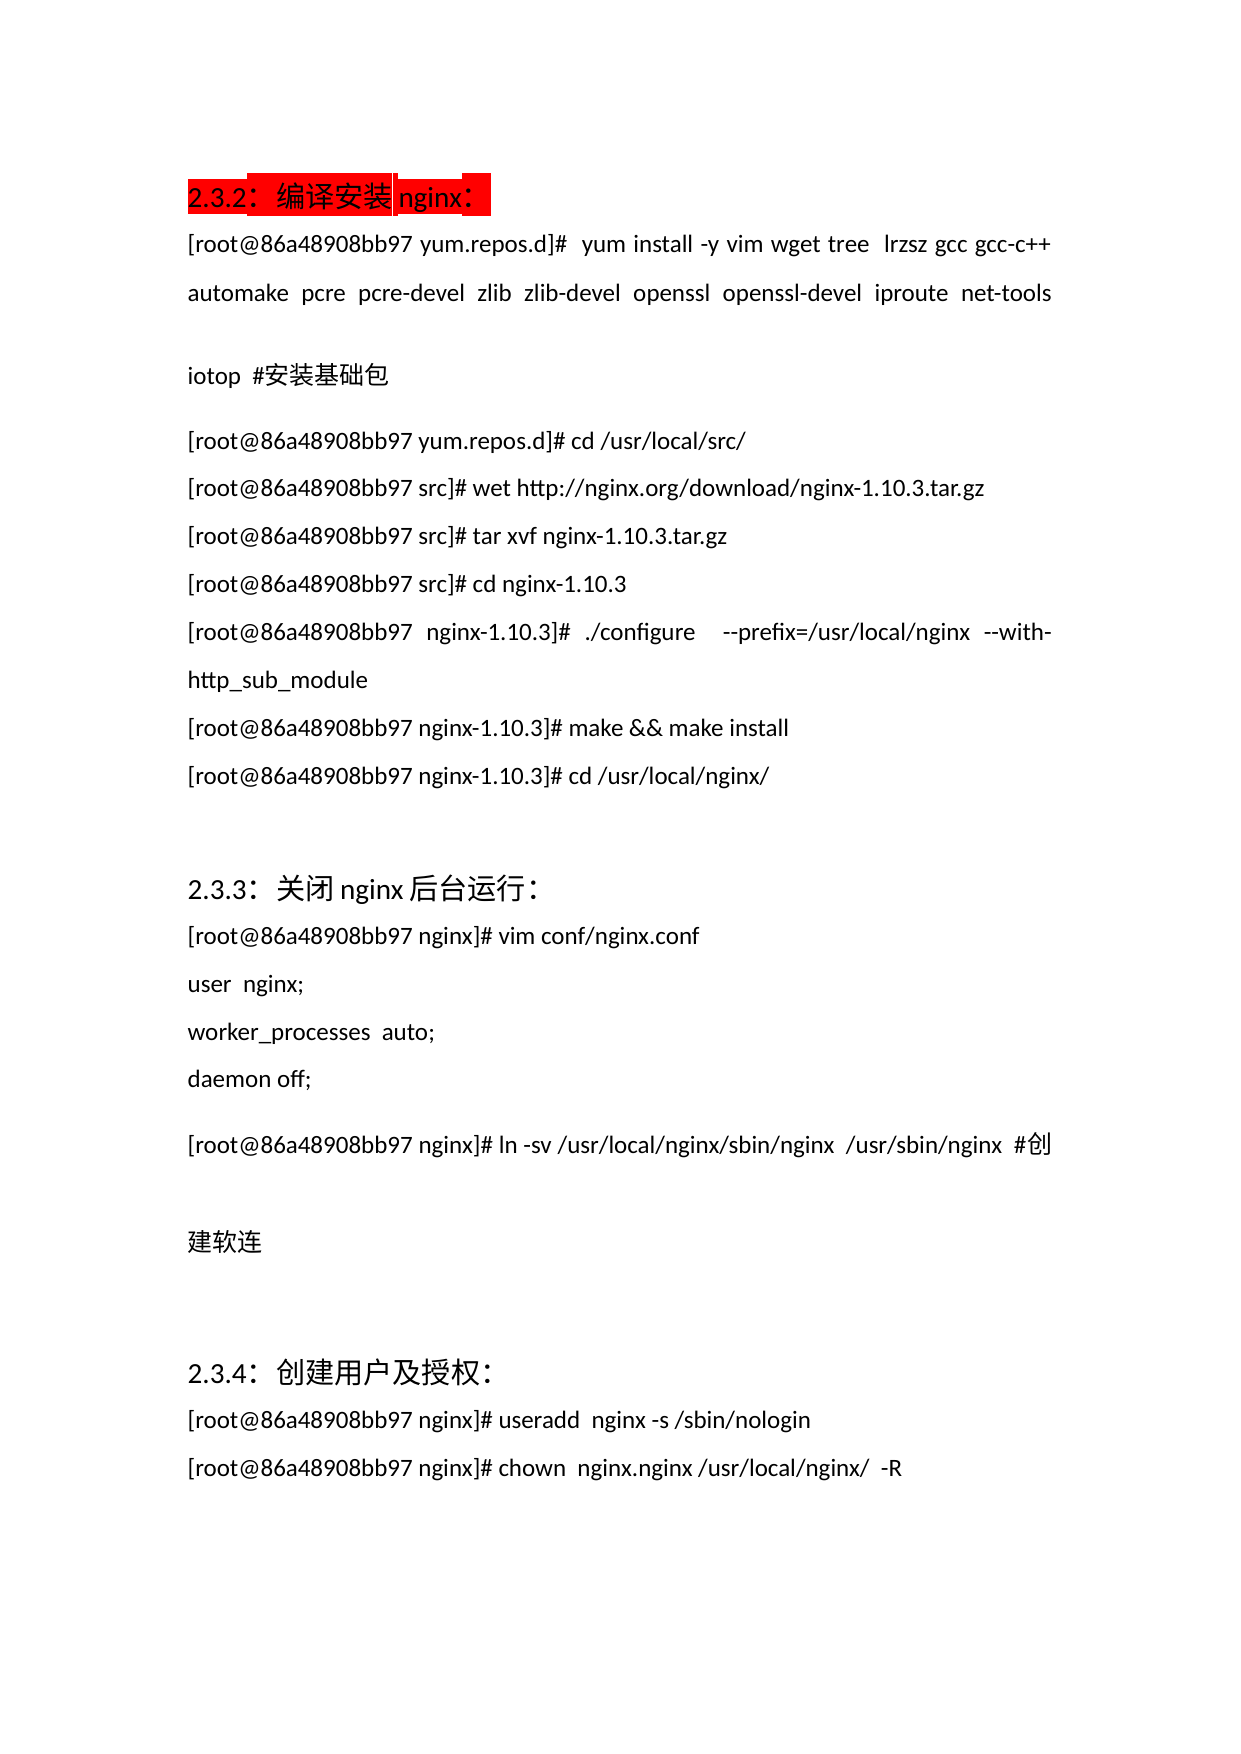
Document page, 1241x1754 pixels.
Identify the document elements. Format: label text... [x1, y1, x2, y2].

text [root@86a48908bb97 nginx]# useradd nginx -s /sbin/nologin [187, 1403, 1053, 1436]
text [root@86a48908bb97 nginx]# ln -sv /usr/local/nginx/sbin/nginx /usr/sbin/nginx #创建软连 [187, 1110, 1053, 1273]
text [root@86a48908bb97 src]# tar xvf nginx-1.10.3.tar.gz [187, 519, 1053, 552]
text [root@86a48908bb97 yum.repos.d]# yum install -y vim wget tree lrzsz gcc gcc-c++ automake pcre pcre-devel zlib zlib-devel openssl openssl-devel iproute net-tools iotop #安装基础包 [187, 227, 1053, 406]
text [root@86a48908bb97 nginx-1.10.3]# ./configure --prefix=/usr/local/nginx --with-http_sub_module [187, 615, 1053, 696]
subtitle 2.3.3：关闭nginx后台运行： [187, 854, 1053, 919]
text user nginx; [187, 967, 1053, 999]
text [root@86a48908bb97 nginx-1.10.3]# cd /usr/local/nginx/ [187, 759, 1053, 791]
text [root@86a48908bb97 nginx]# chown nginx.nginx /usr/local/nginx/ -R [187, 1451, 1053, 1484]
subtitle 2.3.2：编译安装nginx： [187, 162, 1053, 227]
subtitle 2.3.4：创建用户及授权： [187, 1338, 1053, 1403]
text [root@86a48908bb97 src]# wet http://nginx.org/download/nginx-1.10.3.tar.gz [187, 472, 1053, 504]
text [root@86a48908bb97 src]# cd nginx-1.10.3 [187, 567, 1053, 599]
text daemon off; [187, 1062, 1053, 1095]
text [root@86a48908bb97 nginx]# vim conf/nginx.conf [187, 919, 1053, 952]
text [root@86a48908bb97 yum.repos.d]# cd /usr/local/src/ [187, 424, 1053, 456]
text worker_processes auto; [187, 1015, 1053, 1047]
text [root@86a48908bb97 nginx-1.10.3]# make && make install [187, 711, 1053, 744]
